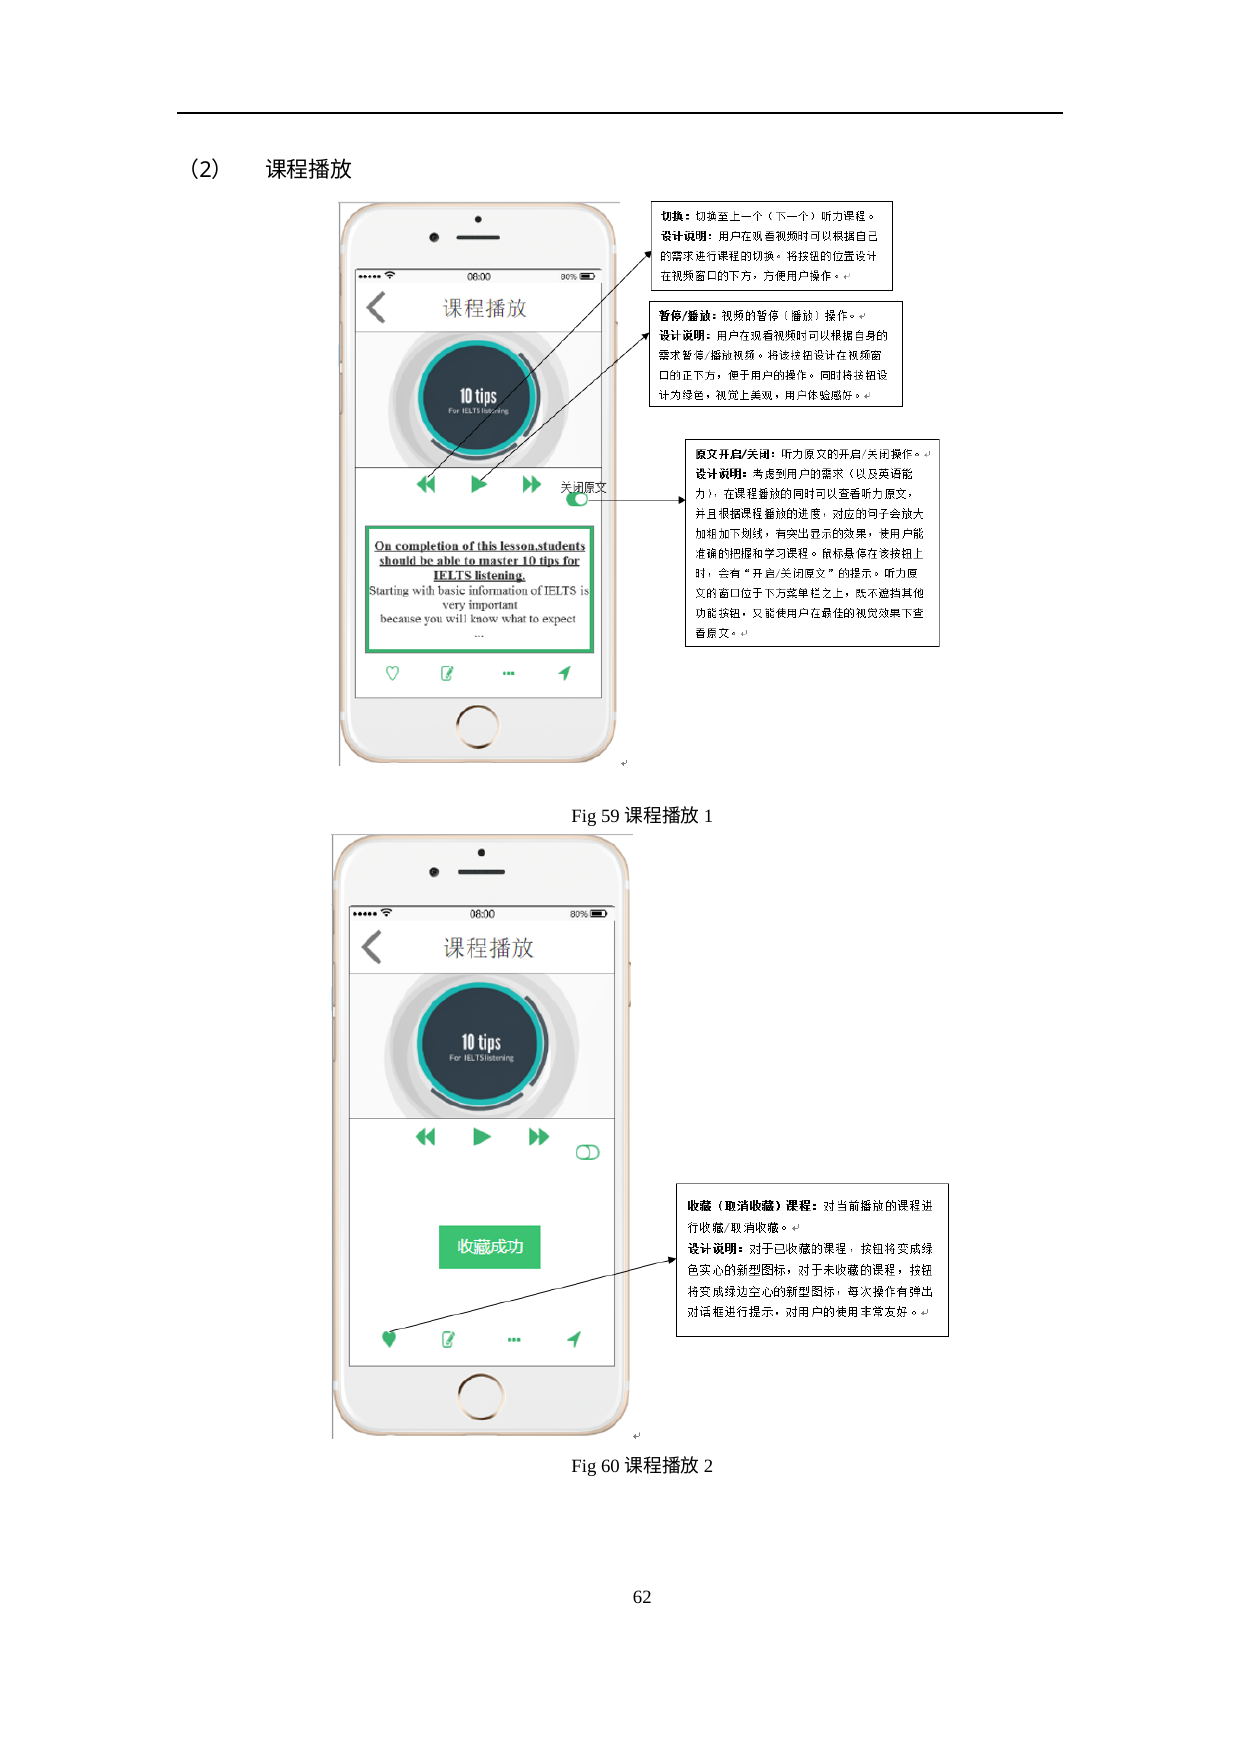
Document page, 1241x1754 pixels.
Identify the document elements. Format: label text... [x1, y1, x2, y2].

title 课程播放 [177, 152, 1063, 184]
text Fig 59 课程播放 1 [177, 798, 1063, 830]
picture [338, 200, 946, 769]
picture [327, 830, 957, 1446]
text Fig 60 课程播放 2 [177, 1448, 1063, 1480]
